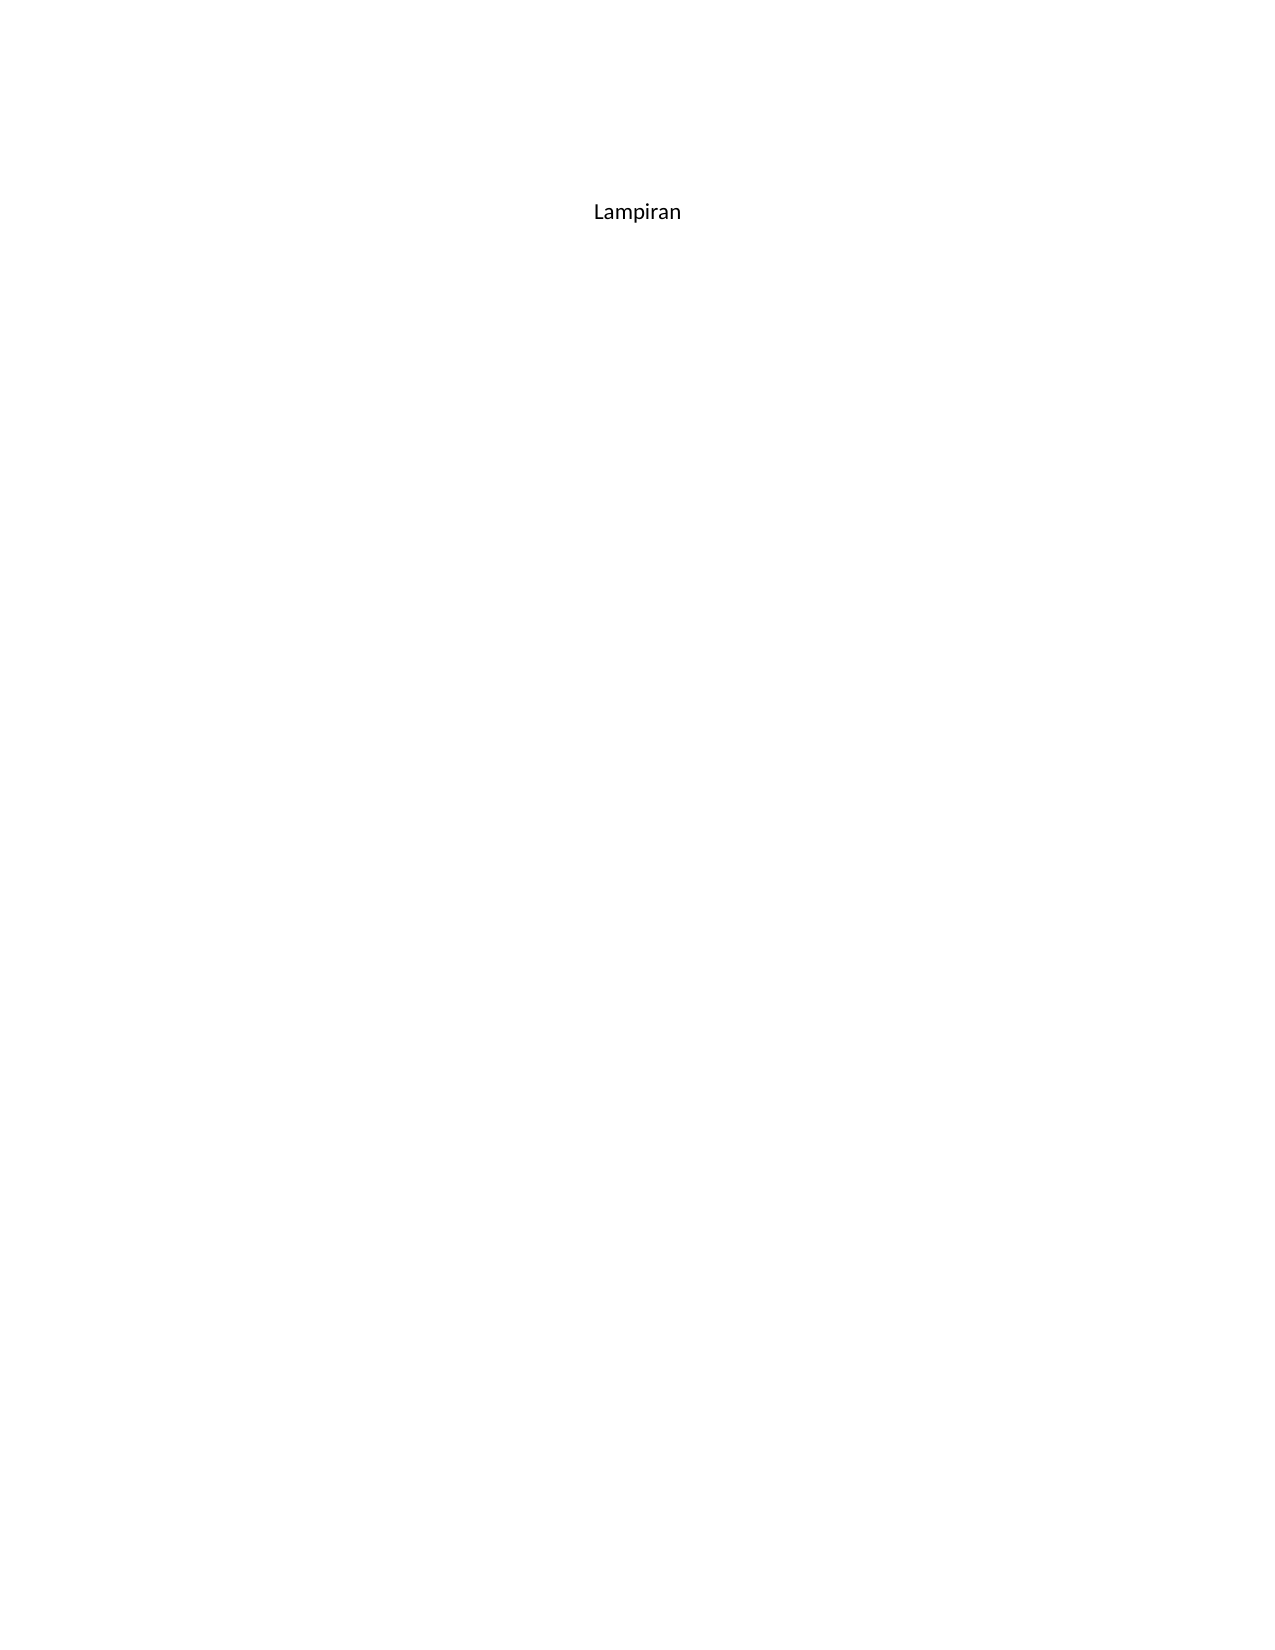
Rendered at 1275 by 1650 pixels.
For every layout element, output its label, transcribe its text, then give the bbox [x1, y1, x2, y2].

text Lampiran [150, 197, 1125, 225]
